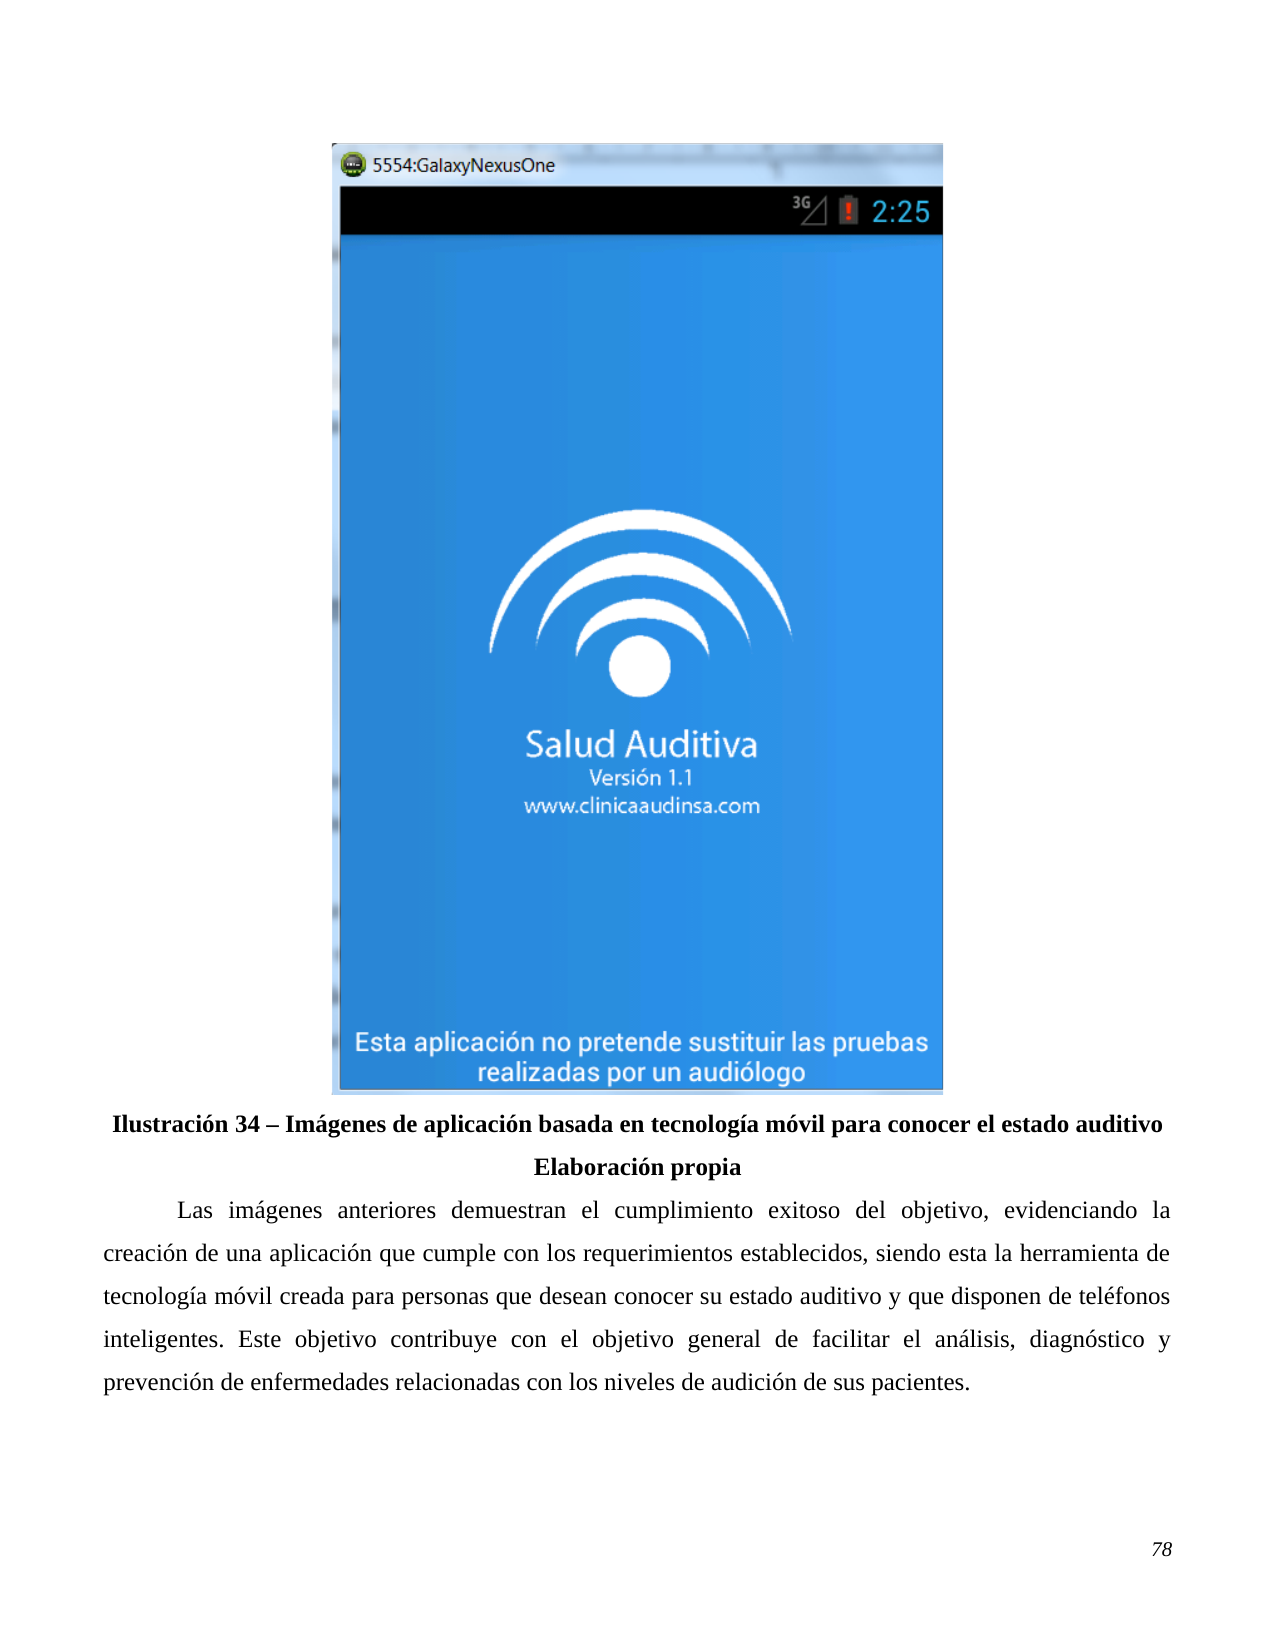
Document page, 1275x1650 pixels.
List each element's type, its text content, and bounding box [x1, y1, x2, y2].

text Elaboración propia [103, 1152, 1172, 1181]
text Las imágenes anteriores demuestran el cumplimiento exitoso del objetivo, evidenciando la creación de una aplicación que cumple con los requerimientos establecidos, siendo esta la herramienta de tecnología móvil creada para personas que desean conocer su estado auditivo y que disponen de teléfonos inteligentes. Este objetivo contribuye con el objetivo general de facilitar el análisis, diagnóstico y prevención de enfermedades relacionadas con los niveles de audición de sus pacientes. [103, 1195, 1172, 1396]
picture [331, 143, 944, 1095]
text Ilustración 34 – Imágenes de aplicación basada en tecnología móvil para conocer el estado auditivo [103, 1109, 1172, 1137]
